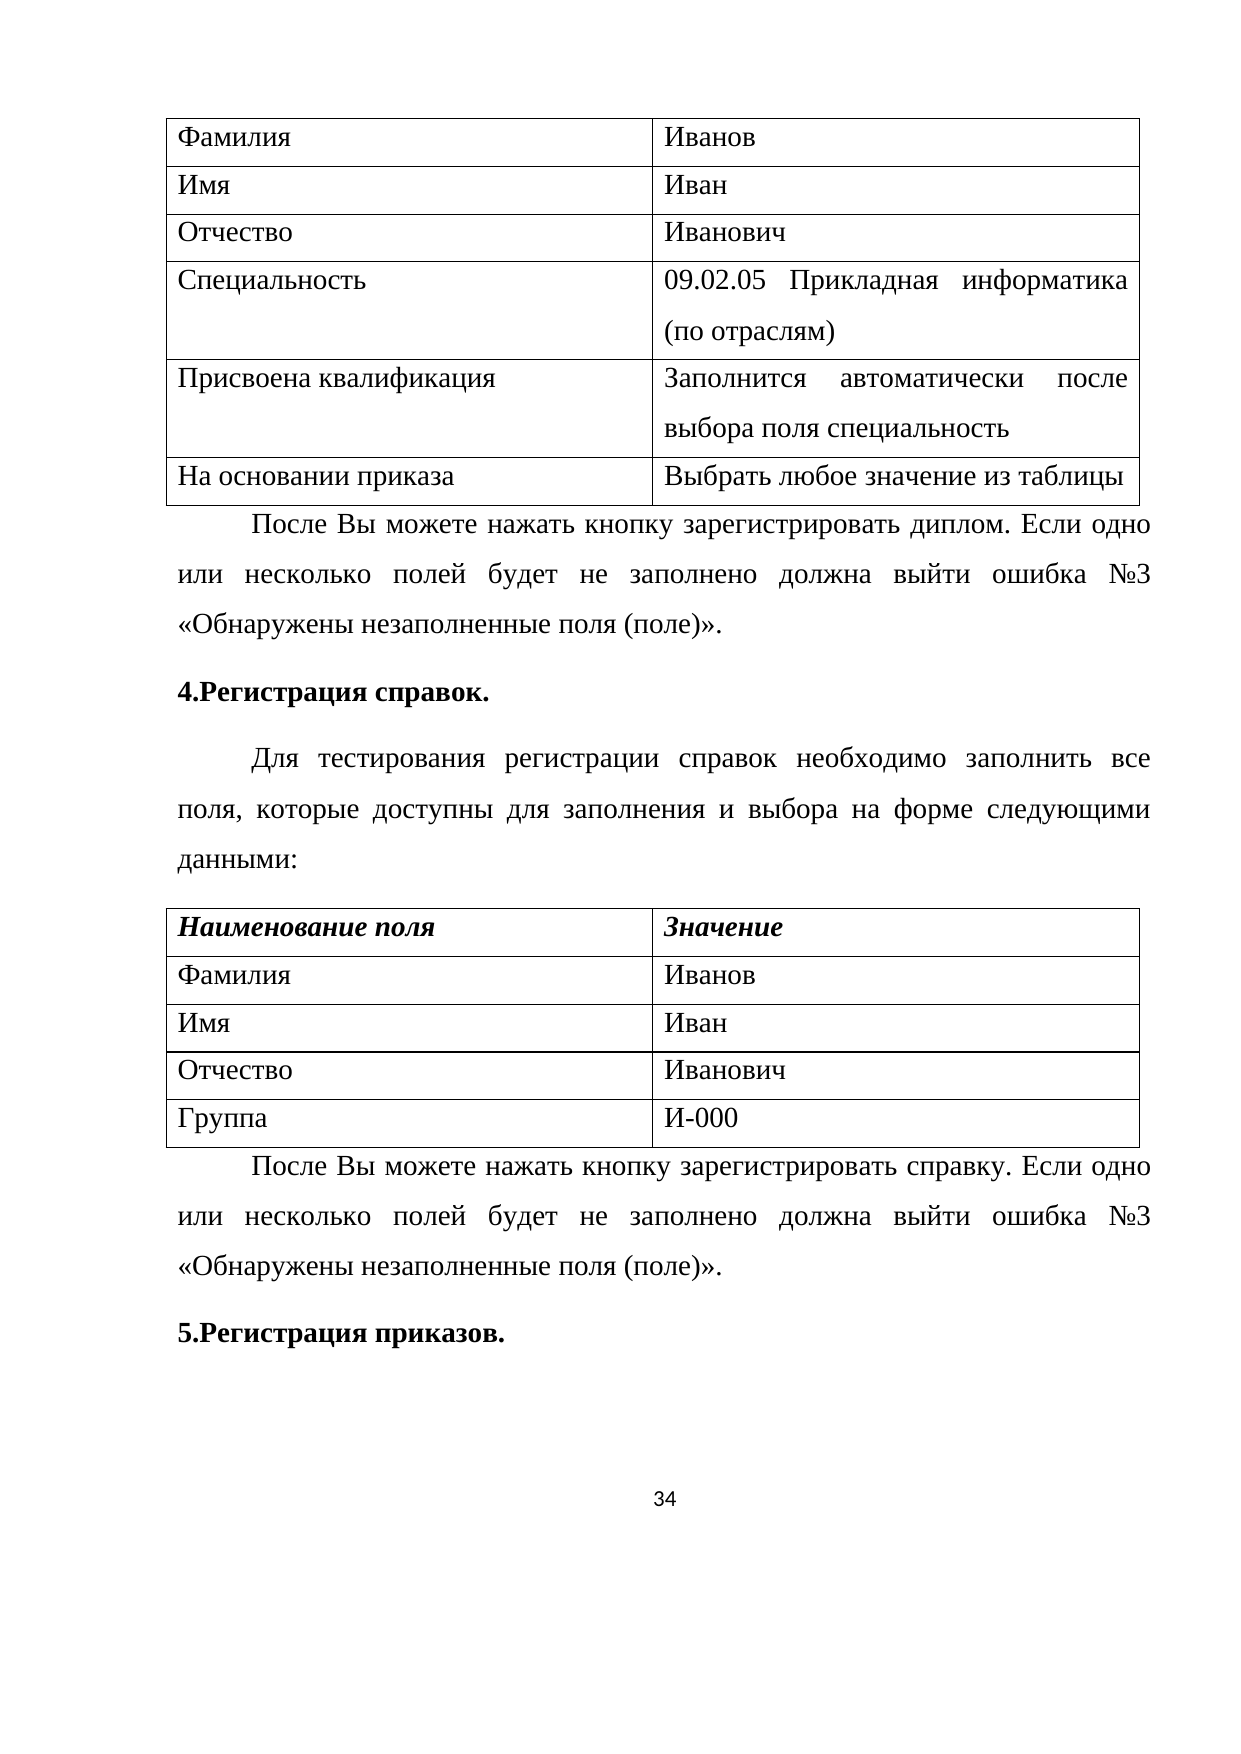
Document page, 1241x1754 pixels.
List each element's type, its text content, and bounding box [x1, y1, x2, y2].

table_cell Имя [167, 1005, 652, 1051]
text 5.Регистрация приказов. [177, 1315, 1152, 1349]
table_cell Иван [653, 167, 1139, 213]
table_cell Фамилия [167, 119, 652, 166]
table_header Значение [653, 909, 1139, 956]
table_cell Группа [167, 1100, 652, 1147]
text После Вы можете нажать кнопку зарегистрировать диплом. Если одно или несколько полей будет не заполнено должна выйти ошибка №3 «Обнаружены незаполненные поля (поле)». [177, 506, 1152, 640]
table_cell На основании приказа [167, 458, 652, 505]
table_header Наименование поля [167, 909, 652, 956]
table_cell Имя [167, 167, 652, 213]
text 4.Регистрация справок. [177, 674, 1152, 707]
table_cell Иванов [653, 957, 1139, 1004]
table_cell Выбрать любое значение из таблицы [653, 458, 1139, 505]
table_cell Иванов [653, 119, 1139, 166]
table_cell Иванович [653, 1053, 1139, 1099]
table_cell Отчество [167, 215, 652, 261]
table_cell Фамилия [167, 957, 652, 1004]
table_cell Специальность [167, 262, 652, 359]
text После Вы можете нажать кнопку зарегистрировать справку. Если одно или несколько полей будет не заполнено должна выйти ошибка №3 «Обнаружены незаполненные поля (поле)». [177, 1148, 1152, 1282]
table_cell Иванович [653, 215, 1139, 261]
table_cell Присвоена квалификация [167, 360, 652, 457]
table_cell Иван [653, 1005, 1139, 1051]
table_cell Заполнится автоматически после выбора поля специальность [653, 360, 1139, 457]
text Для тестирования регистрации справок необходимо заполнить все поля, которые доступны для заполнения и выбора на форме следующими данными: [177, 741, 1152, 875]
table_cell 09.02.05 Прикладная информатика (по отраслям) [653, 262, 1139, 359]
table_cell Отчество [167, 1053, 652, 1099]
table_cell И-000 [653, 1100, 1139, 1147]
